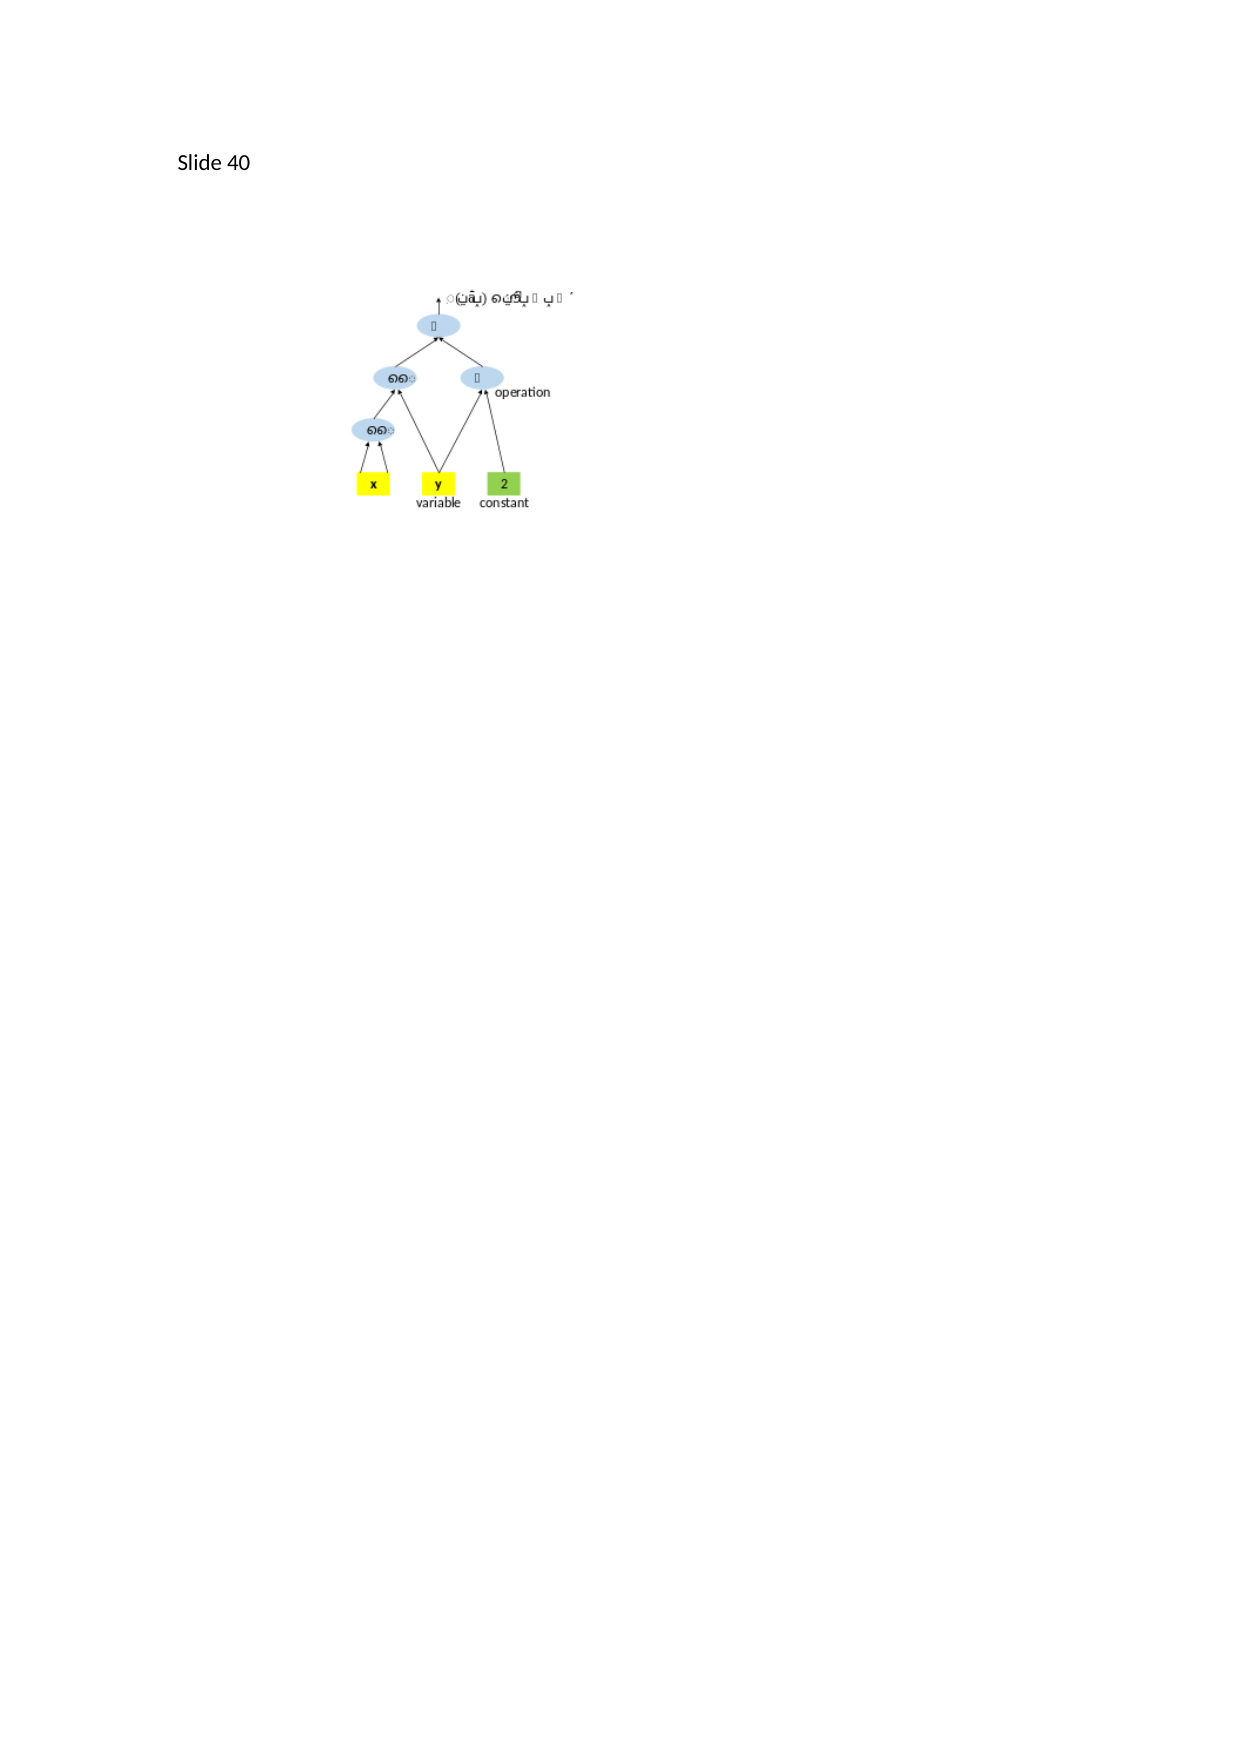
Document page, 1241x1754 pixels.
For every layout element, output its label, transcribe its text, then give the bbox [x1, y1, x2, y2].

text Slide 40 [177, 148, 1063, 176]
